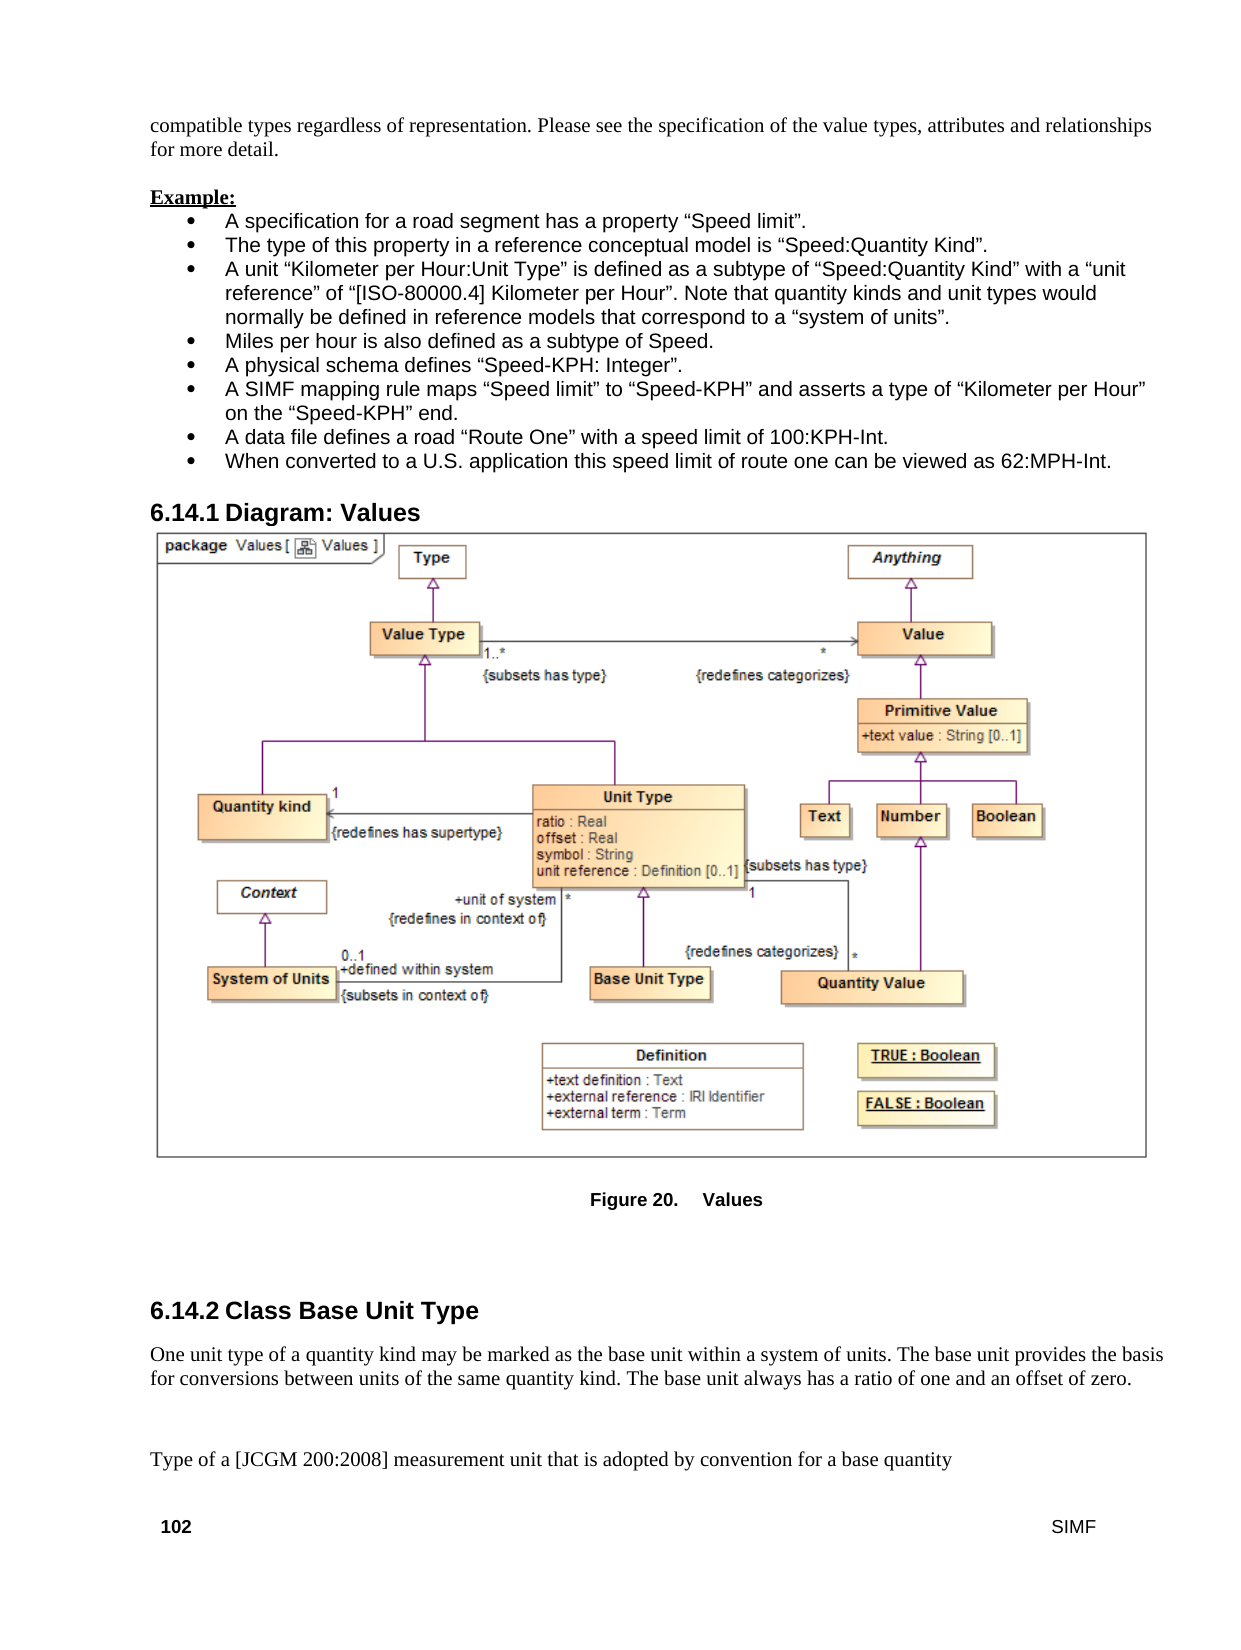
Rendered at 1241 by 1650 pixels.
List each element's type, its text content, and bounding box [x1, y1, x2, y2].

text Example: [150, 185, 1165, 209]
list A physical schema defines “Speed-KPH: Integer”. [187, 353, 1165, 377]
list A unit “Kilometer per Hour:Unit Type” is defined as a subtype of “Speed:Quantity Kind” with a “unit reference” of “[ISO-80000.4] Kilometer per Hour”. Note that quantity kinds and unit types would normally be defined in reference models that correspond to a “system of units”. [187, 257, 1165, 329]
subtitle Class Base Unit Type [150, 1296, 1165, 1325]
list When converted to a U.S. application this speed limit of route one can be viewed as 62:MPH-Int. [187, 449, 1165, 473]
text Type of a [JCGM 200:2008] measurement unit that is adopted by convention for a base quantity [150, 1447, 1165, 1471]
list Values [187, 1189, 1165, 1210]
list A SIMF mapping rule maps “Speed limit” to “Speed-KPH” and asserts a type of “Kilometer per Hour” on the “Speed-KPH” end. [187, 377, 1165, 425]
list The type of this property in a reference conceptual model is “Speed:Quantity Kind”. [187, 233, 1165, 257]
list Miles per hour is also defined as a subtype of Speed. [187, 329, 1165, 353]
list A data file defines a road “Route One” with a speed limit of 100:KPH-Int. [187, 425, 1165, 449]
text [150, 112, 1165, 161]
subtitle Diagram: Values [150, 498, 1165, 526]
text One unit type of a quantity kind may be marked as the base unit within a system of units. The base unit provides the basis for conversions between units of the same quantity kind. The base unit always has a ratio of one and an offset of zero. [150, 1341, 1165, 1389]
list A specification for a road segment has a property “Speed limit”. [187, 209, 1165, 233]
picture [150, 526, 1166, 1177]
